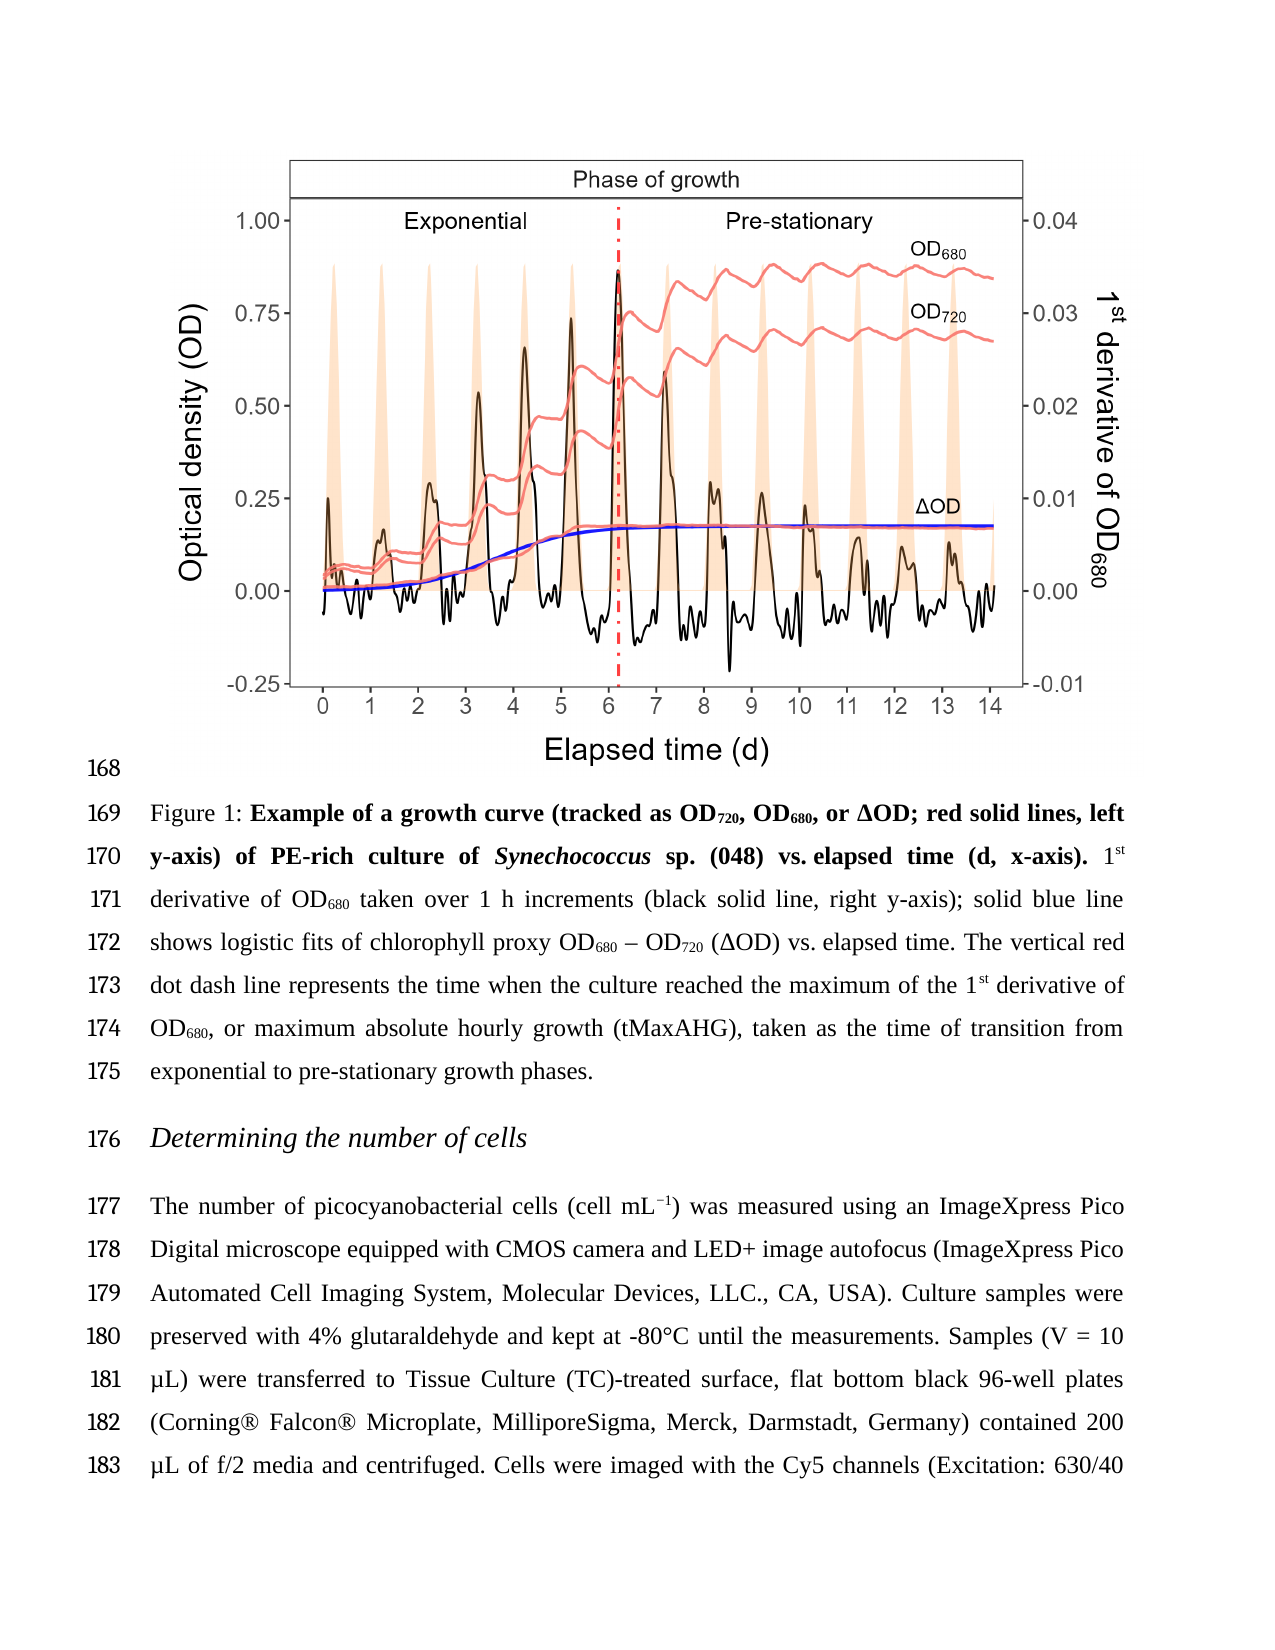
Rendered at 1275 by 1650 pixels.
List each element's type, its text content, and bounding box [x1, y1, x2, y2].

picture [168, 150, 1144, 777]
text Figure 1: Example of a growth curve (tracked as OD720, OD680, or ΔOD; red solid lines, left y-axis) of PE-rich culture of Synechococcus sp. (048) vs. elapsed time (d, x-axis). 1st derivative of OD680 taken over 1 h increments (black solid line, right y-axis); solid blue line shows logistic fits of chlorophyll proxy OD680 – OD720 (ΔOD) vs. elapsed time. The vertical red dot dash line represents the time when the culture reached the maximum of the 1st derivative of OD680, or maximum absolute hourly growth (tMaxAHG), taken as the time of transition from exponential to pre-stationary growth phases. [150, 798, 1125, 1085]
subtitle Determining the number of cells [150, 1120, 1125, 1154]
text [150, 1191, 1125, 1479]
